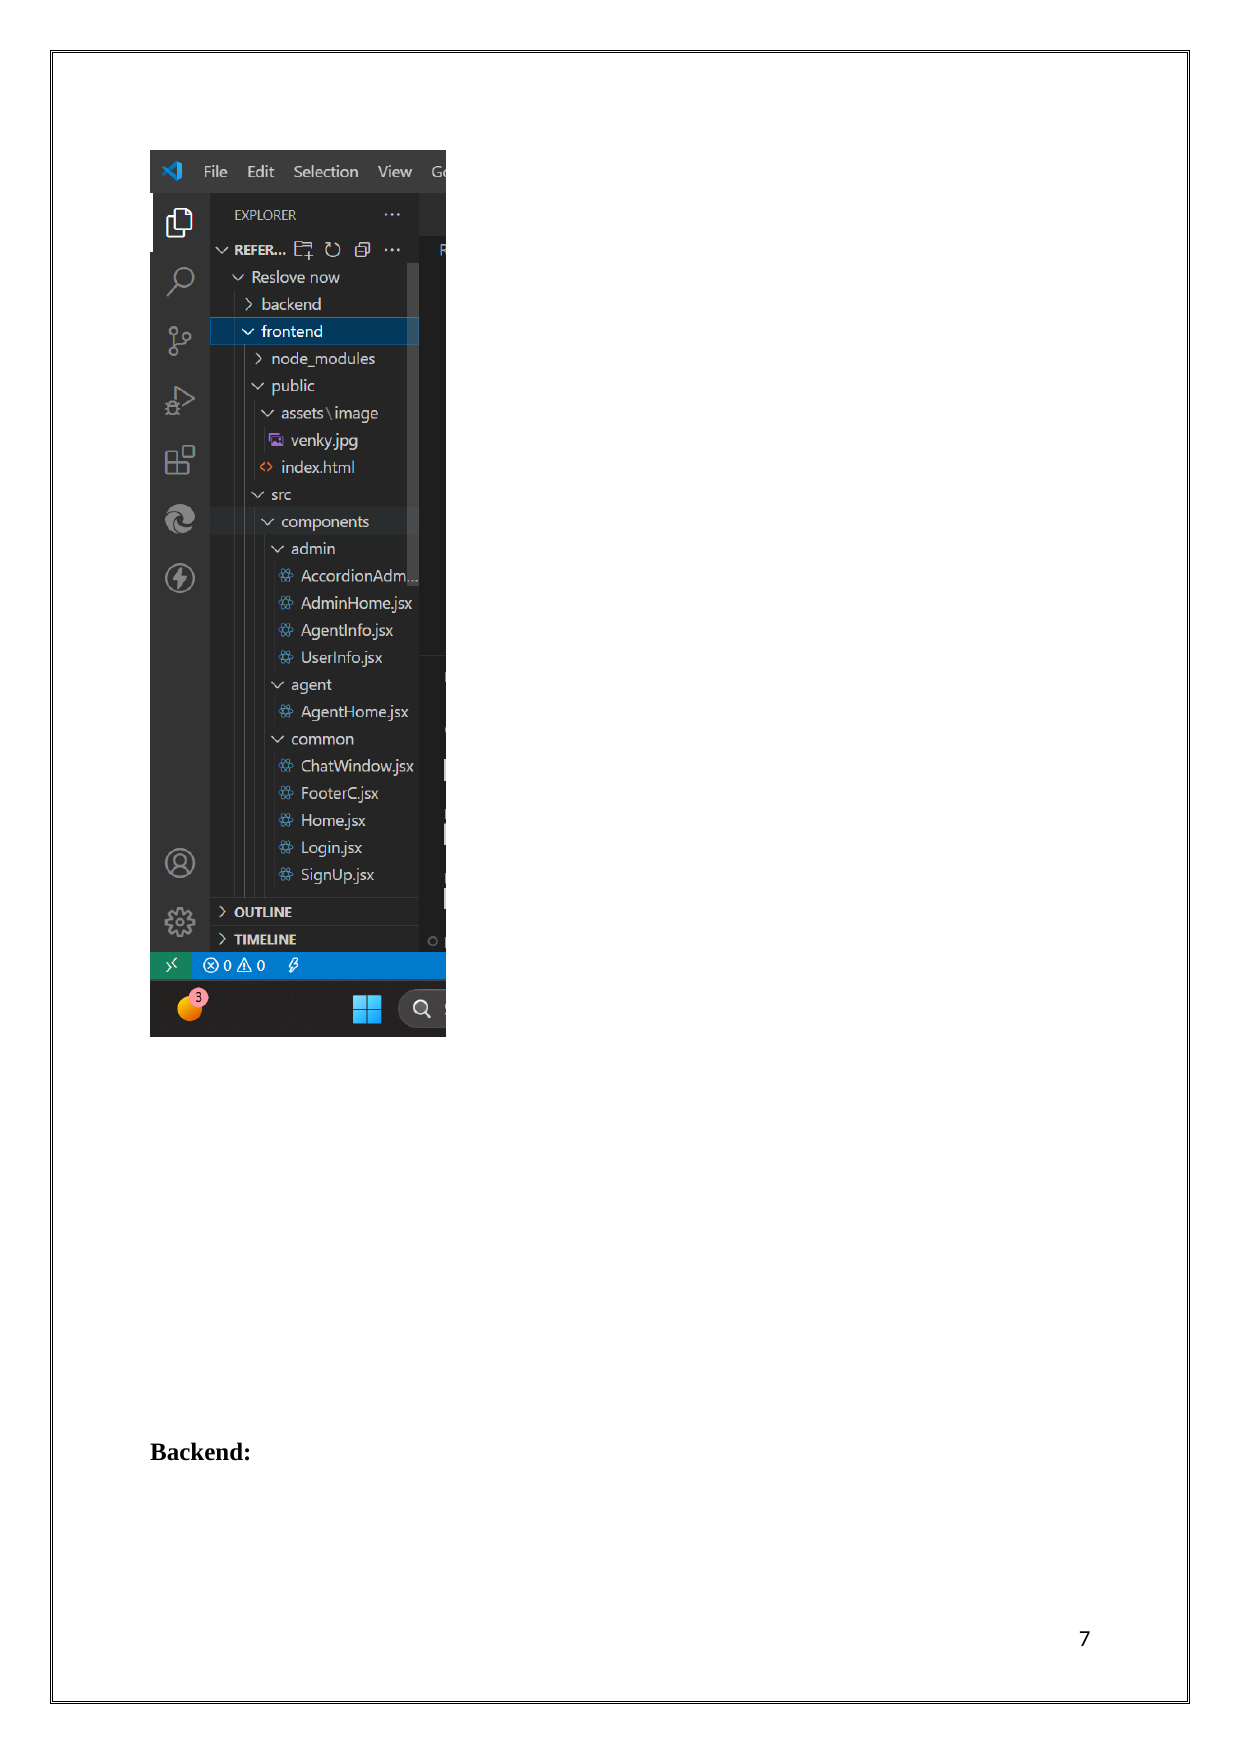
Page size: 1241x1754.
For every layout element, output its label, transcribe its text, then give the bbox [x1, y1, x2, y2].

text Backend: [150, 1437, 1090, 1466]
picture [150, 150, 446, 1037]
